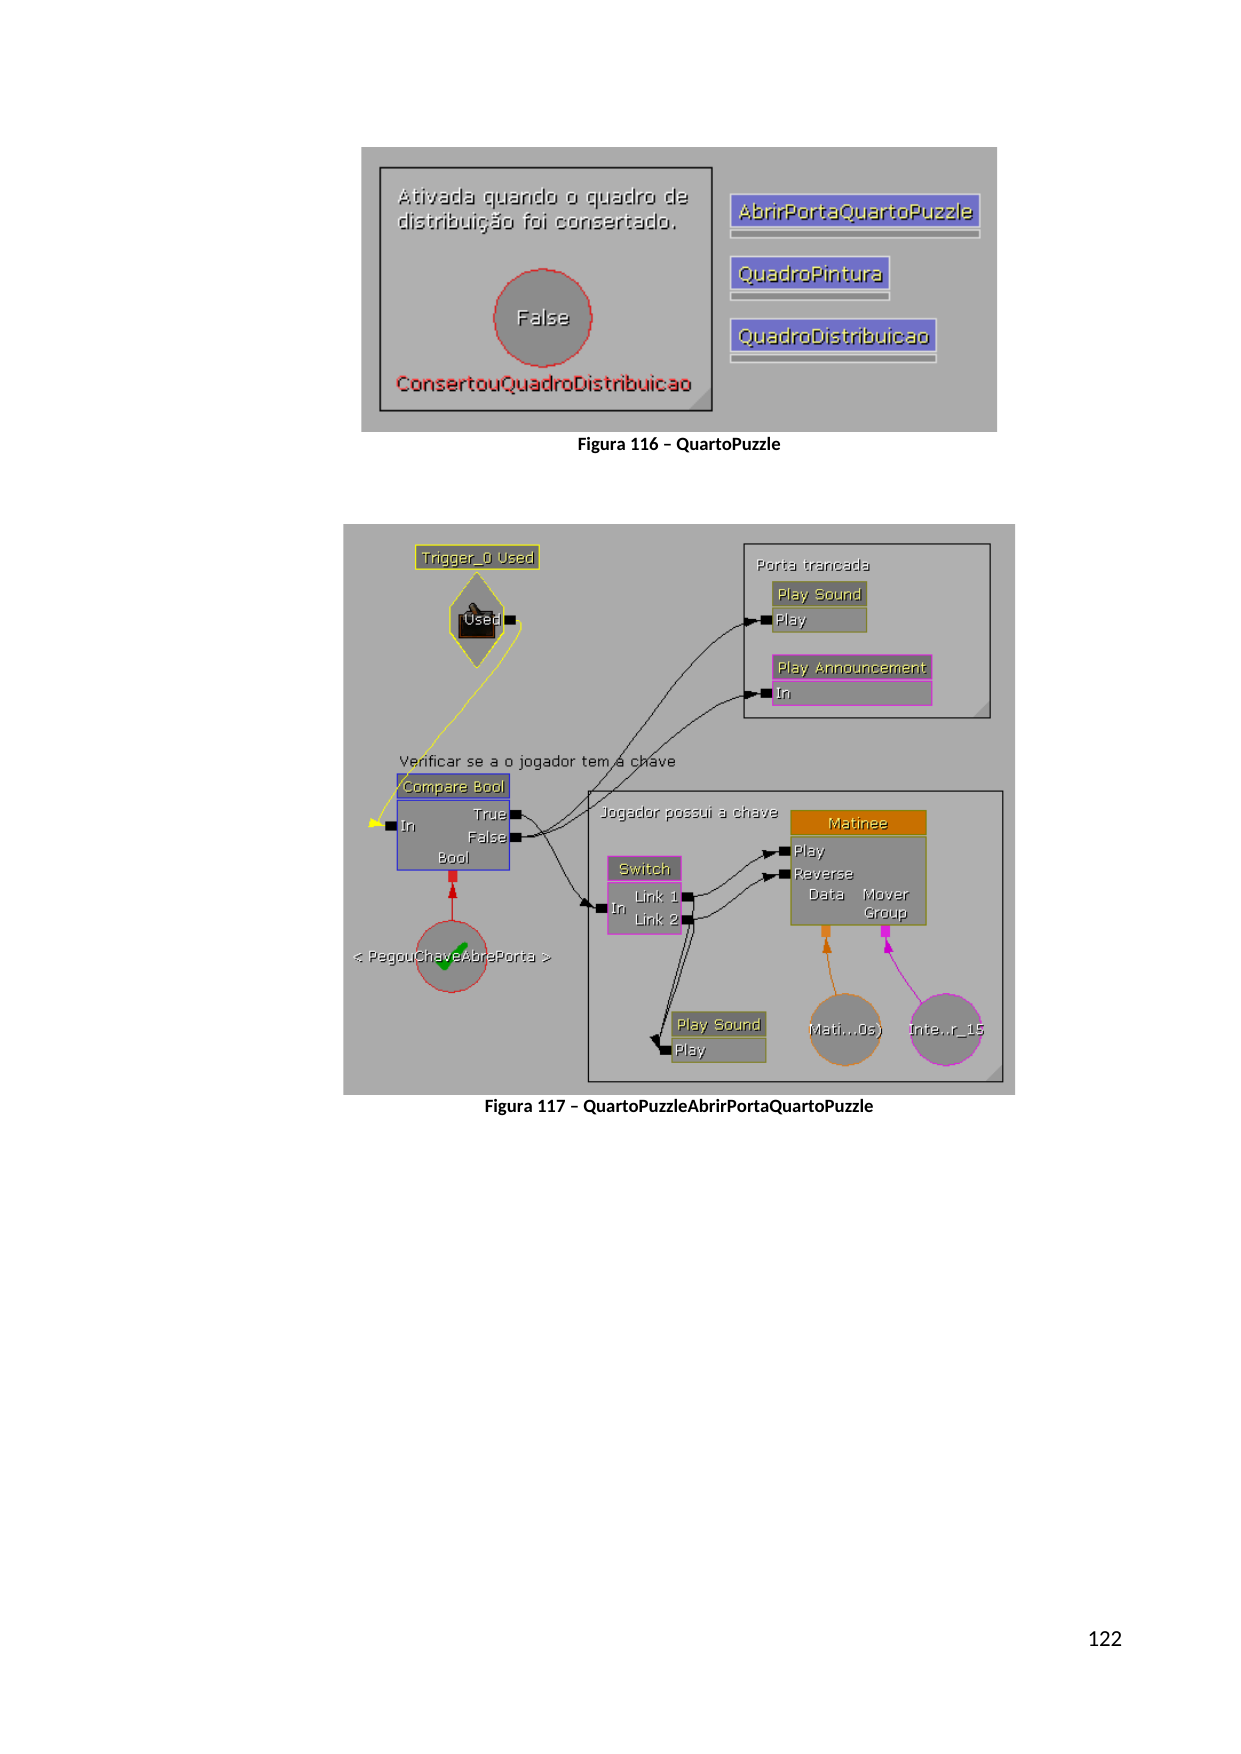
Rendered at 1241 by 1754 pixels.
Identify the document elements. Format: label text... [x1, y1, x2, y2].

picture [343, 524, 1015, 1095]
picture [361, 147, 998, 432]
